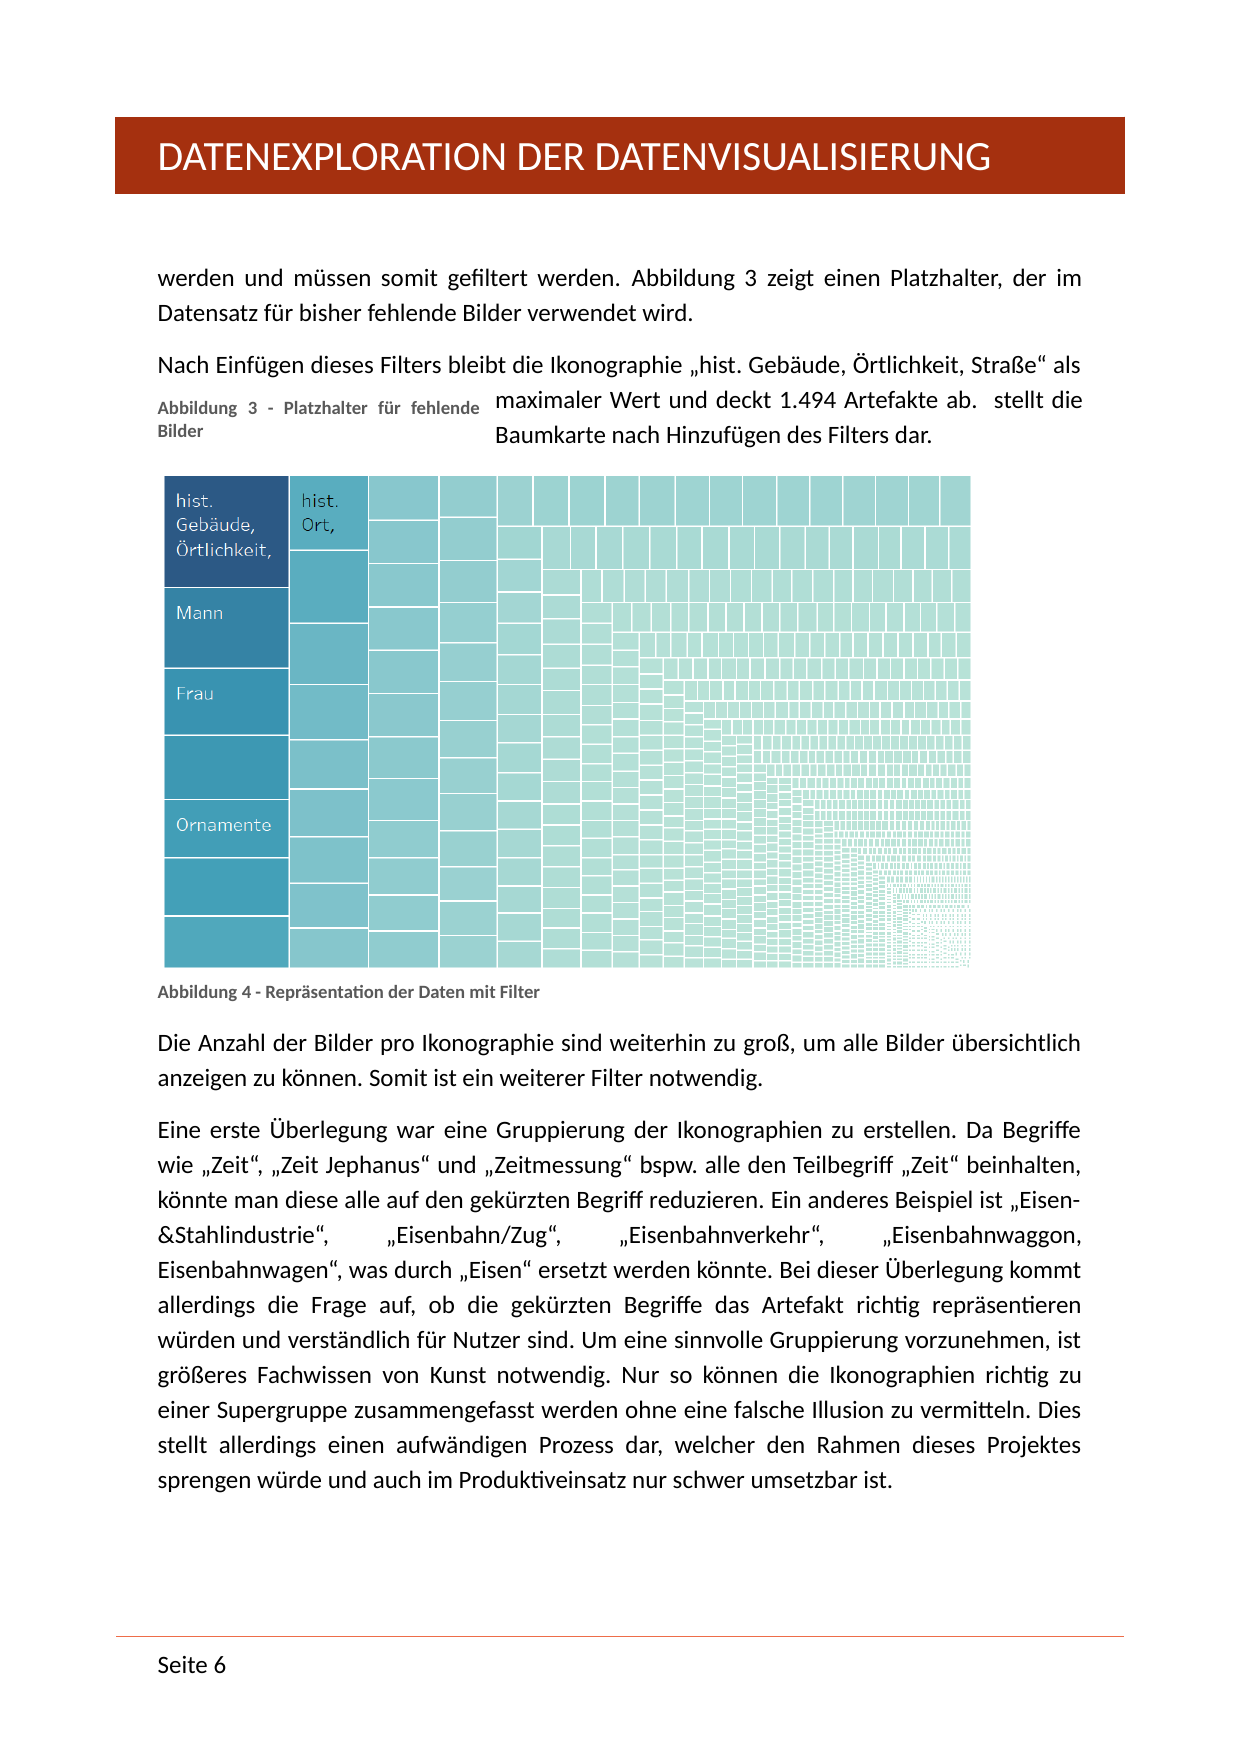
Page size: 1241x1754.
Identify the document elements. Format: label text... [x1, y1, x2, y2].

picture [157, 471, 982, 976]
text Nach Einfügen dieses Filters bleibt die Ikonographie „hist. Gebäude, Örtlichkeit, Straße“ als maximaler Wert und deckt 1.494 Artefakte ab. Abbildung 4 stellt die Baumkarte nach Hinzufügen des Filters dar. [157, 349, 1083, 450]
text Die Anzahl der Bilder pro Ikonographie sind weiterhin zu groß, um alle Bilder übersichtlich anzeigen zu können. Somit ist ein weiterer Filter notwendig. [157, 1027, 1083, 1093]
text Eine erste Überlegung war eine Gruppierung der Ikonographien zu erstellen. Da Begriffe wie „Zeit“, „Zeit Jephanus“ und „Zeitmessung“ bspw. alle den Teilbegriff „Zeit“ beinhalten, könnte man diese alle auf den gekürzten Begriff reduzieren. Ein anderes Beispiel ist „Eisen- &Stahlindustrie“, „Eisenbahn/Zug“, „Eisenbahnverkehr“, „Eisenbahnwaggon, Eisenbahnwagen“, was durch „Eisen“ ersetzt werden könnte. Bei dieser Überlegung kommt allerdings die Frage auf, ob die gekürzten Begriffe das Artefakt richtig repräsentieren würden und verständlich für Nutzer sind. Um eine sinnvolle Gruppierung vorzunehmen, ist größeres Fachwissen von Kunst notwendig. Nur so können die Ikonographien richtig zu einer Supergruppe zusammengefasst werden ohne eine falsche Illusion zu vermitteln. Dies stellt allerdings einen aufwändigen Prozess dar, welcher den Rahmen dieses Projektes sprengen würde und auch im Produktiveinsatz nur schwer umsetzbar ist. [157, 1114, 1083, 1494]
